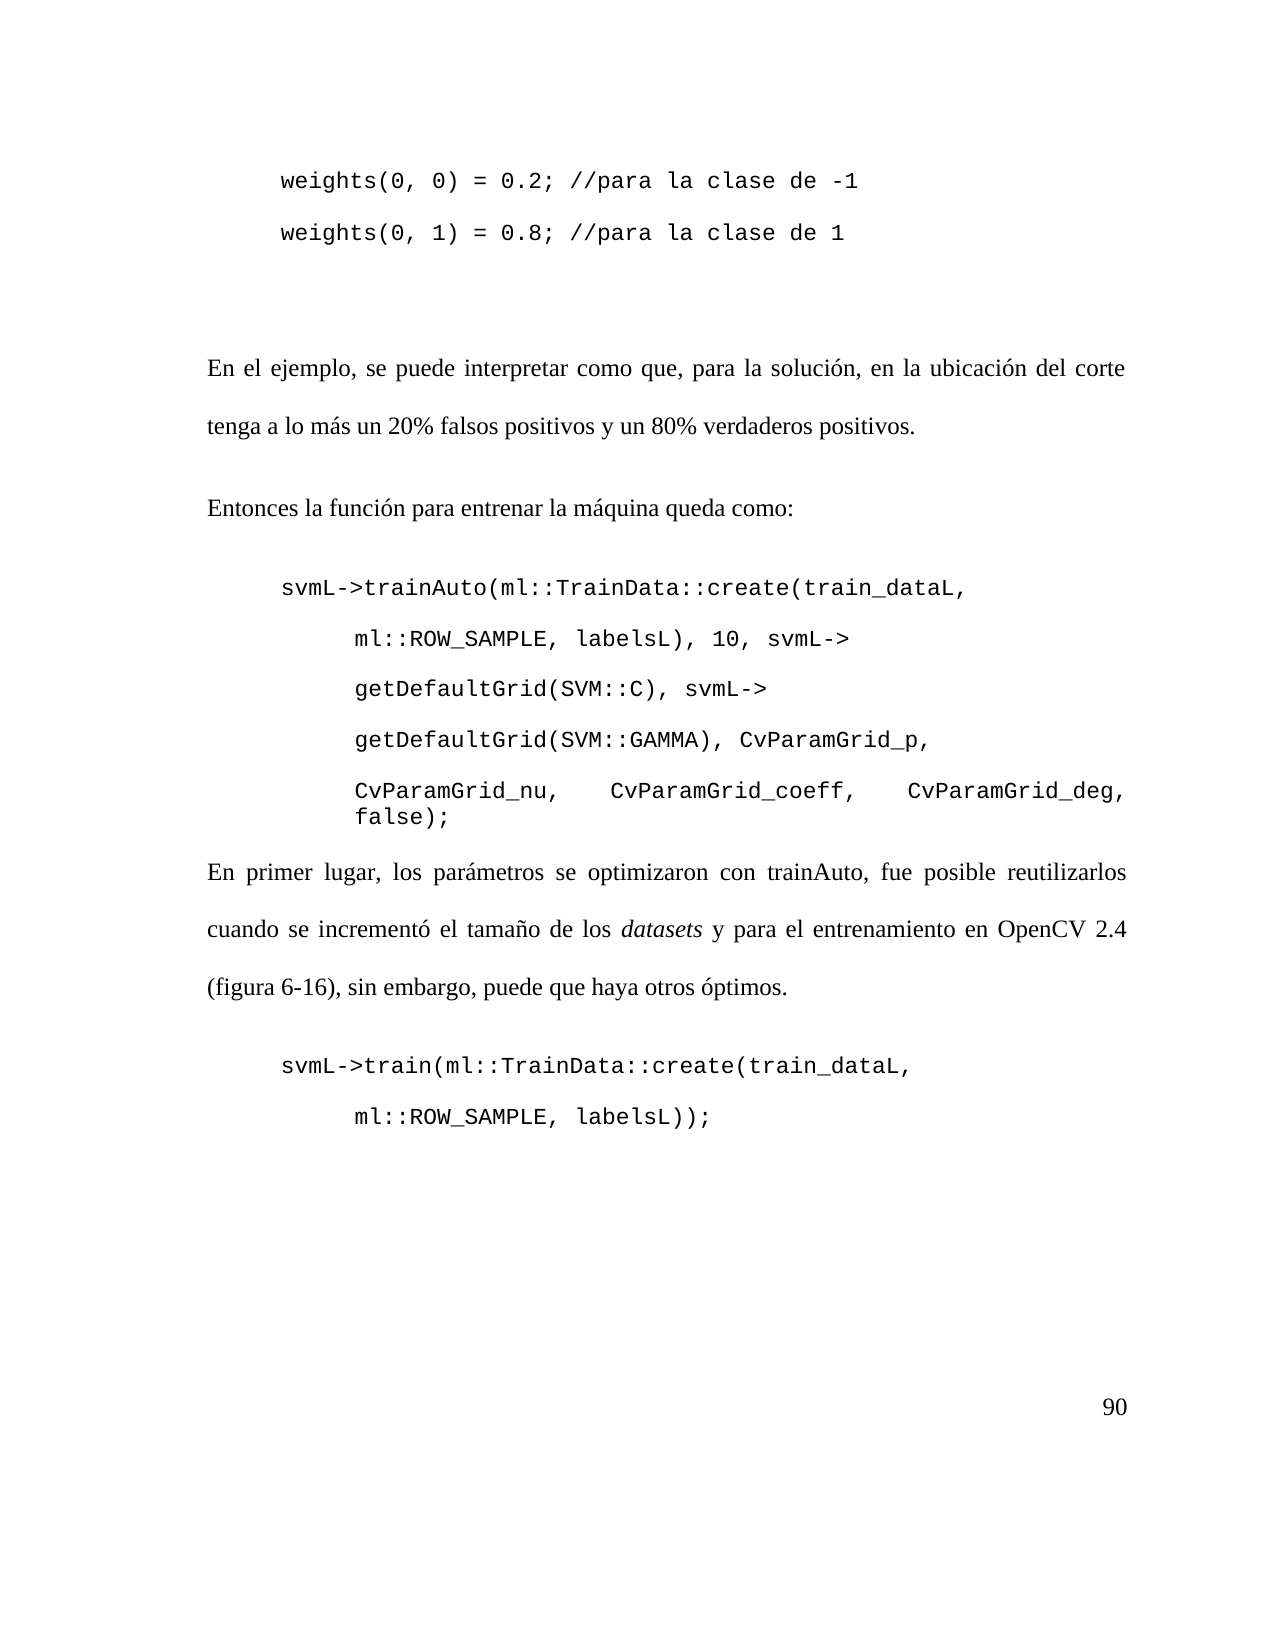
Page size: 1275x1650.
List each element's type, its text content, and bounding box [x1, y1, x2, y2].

text ml::ROW_SAMPLE, labelsL)); [281, 1105, 1127, 1131]
text weights(0, 0) = 0.2; //para la clase de -1 [281, 170, 1127, 196]
text En el ejemplo, se puede interpretar como que, para la solución, en la ubicación del corte tenga a lo más un 20% falsos positivos y un 80% verdaderos positivos. [207, 353, 1127, 440]
text CvParamGrid_nu, CvParamGrid_coeff, CvParamGrid_deg, false); [354, 780, 1127, 832]
text ml::ROW_SAMPLE, labelsL), 10, svmL-> [354, 627, 1127, 653]
text getDefaultGrid(SVM::C), svmL-> [281, 678, 1127, 704]
text Entonces la función para entrenar la máquina queda como: [207, 493, 1127, 522]
text En primer lugar, los parámetros se optimizaron con trainAuto, fue posible reutilizarlos cuando se incrementó el tamaño de los datasets y para el entrenamiento en OpenCV 2.4 (figura 6-16), sin embargo, puede que haya otros óptimos. [207, 857, 1127, 1000]
text svmL->trainAuto(ml::TrainData::create(train_dataL, [281, 576, 1127, 602]
text svmL->train(ml::TrainData::create(train_dataL, [281, 1054, 1127, 1080]
text getDefaultGrid(SVM::GAMMA), CvParamGrid_p, [281, 729, 1127, 755]
text weights(0, 1) = 0.8; //para la clase de 1 [281, 221, 1127, 247]
